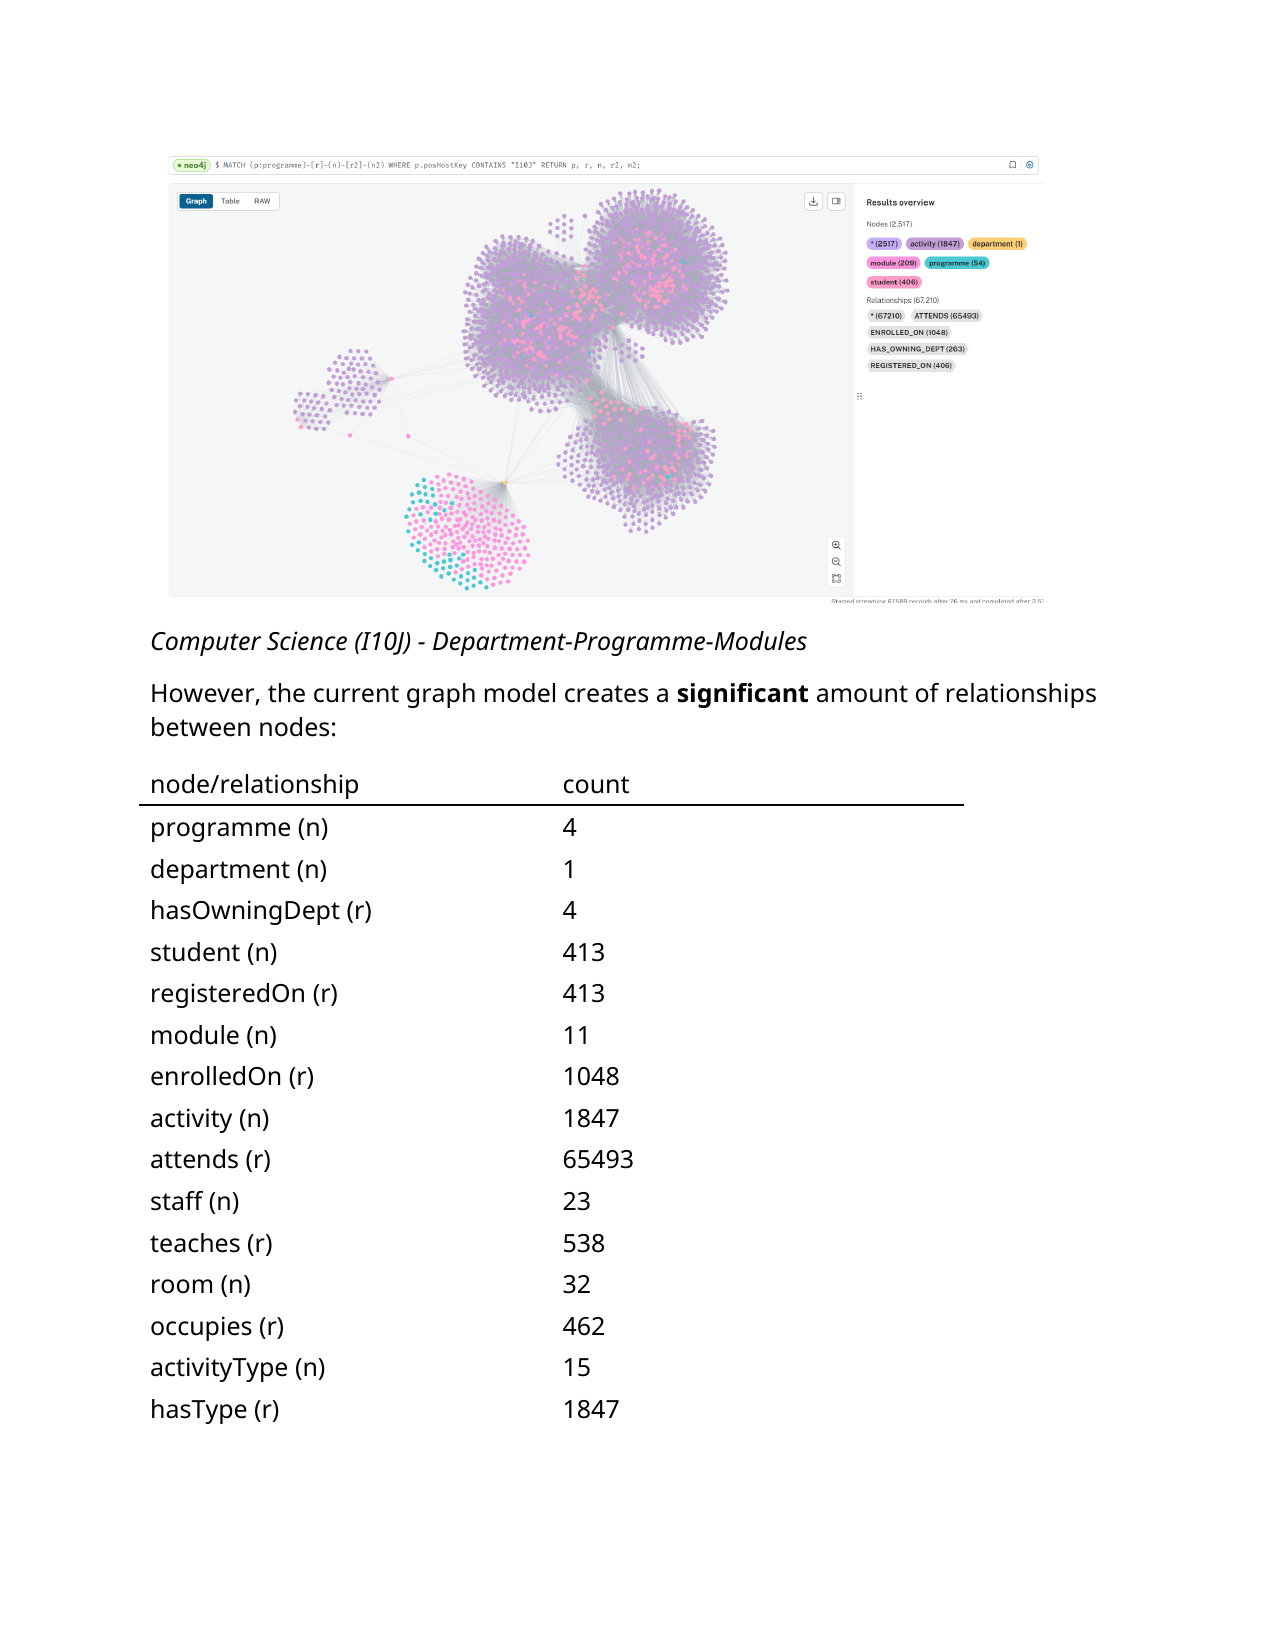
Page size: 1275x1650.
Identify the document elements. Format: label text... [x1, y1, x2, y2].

table_cell activityType (n) [139, 1346, 551, 1388]
table_cell 413 [551, 931, 964, 972]
table_cell 32 [551, 1263, 964, 1305]
table_cell hasType (r) [139, 1388, 551, 1429]
table_cell attends (r) [139, 1139, 551, 1180]
table_cell module (n) [139, 1014, 551, 1055]
picture [168, 150, 1044, 603]
table_cell staff (n) [139, 1180, 551, 1222]
table_cell 11 [551, 1014, 964, 1055]
table_cell 1847 [551, 1388, 964, 1429]
table_cell room (n) [139, 1263, 551, 1305]
table_cell hasOwningDept (r) [139, 889, 551, 931]
text However, the current graph model creates a significant amount of relationships between nodes: [150, 676, 1125, 744]
table_cell activity (n) [139, 1097, 551, 1138]
table_cell enrolledOn (r) [139, 1055, 551, 1097]
table_cell 538 [551, 1222, 964, 1263]
table_cell 413 [551, 972, 964, 1014]
table_cell 23 [551, 1180, 964, 1222]
table_cell 65493 [551, 1139, 964, 1180]
table_cell 1048 [551, 1055, 964, 1097]
table_cell 15 [551, 1346, 964, 1388]
text Computer Science (I10J) - Department-Programme-Modules [150, 623, 1125, 657]
table_cell 1 [551, 848, 964, 889]
table_cell department (n) [139, 848, 551, 889]
table_cell student (n) [139, 931, 551, 972]
table_cell 462 [551, 1305, 964, 1346]
table_cell 4 [551, 806, 964, 847]
table_header node/relationship [139, 763, 551, 804]
table_cell programme (n) [139, 806, 551, 847]
table_cell teaches (r) [139, 1222, 551, 1263]
table_cell registeredOn (r) [139, 972, 551, 1014]
table_cell 4 [551, 889, 964, 931]
table_cell occupies (r) [139, 1305, 551, 1346]
table_cell 1847 [551, 1097, 964, 1138]
table_header count [551, 763, 964, 804]
